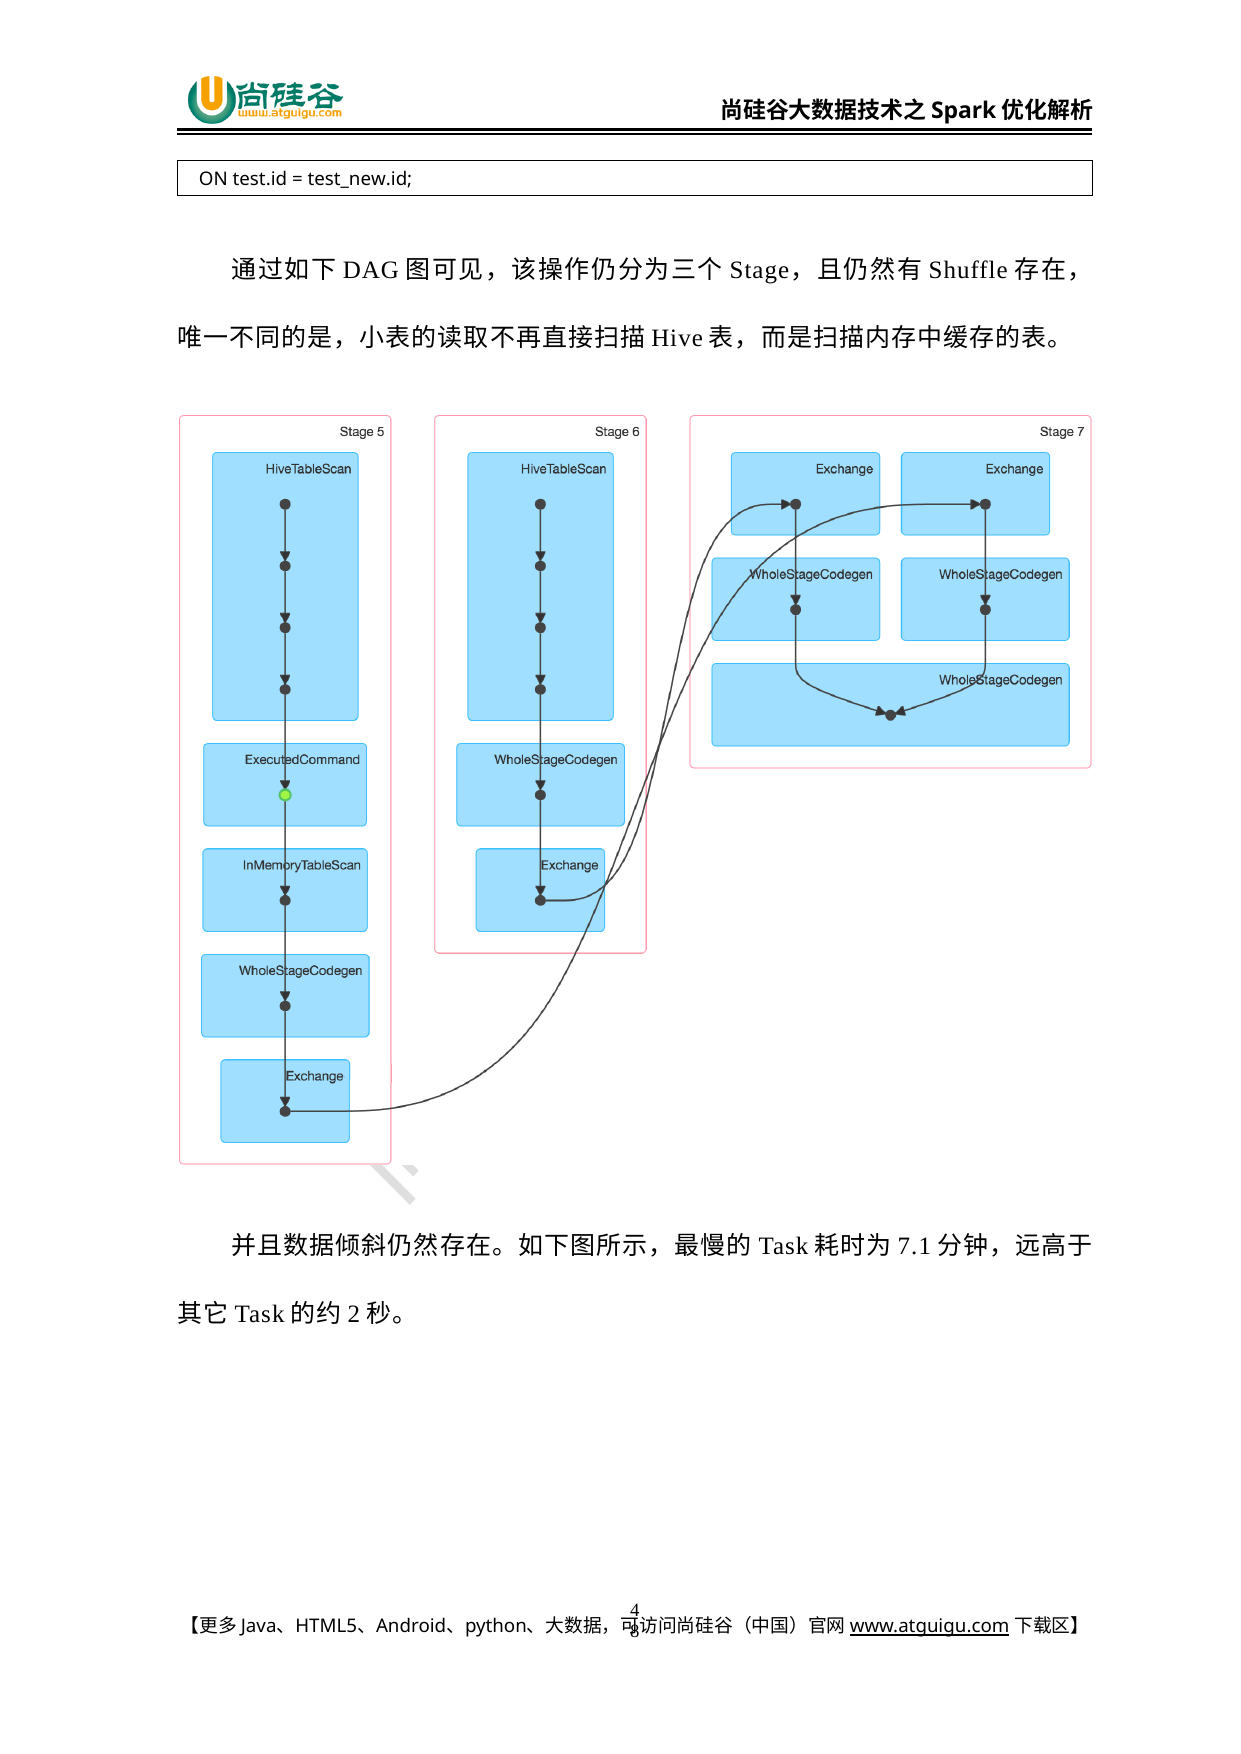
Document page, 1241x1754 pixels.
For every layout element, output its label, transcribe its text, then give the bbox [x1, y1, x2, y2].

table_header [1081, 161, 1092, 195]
text 并且数据倾斜仍然存在。如下图所示，最慢的Task耗时为7.1分钟，远高于其它Task的约2秒。 [177, 1209, 1092, 1345]
picture [177, 414, 1093, 1165]
picture [177, 68, 362, 128]
text 通过如下DAG图可见，该操作仍分为三个Stage，且仍然有Shuffle存在，唯一不同的是，小表的读取不再直接扫描Hive表，而是扫描内存中缓存的表。 [177, 234, 1092, 370]
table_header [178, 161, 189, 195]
